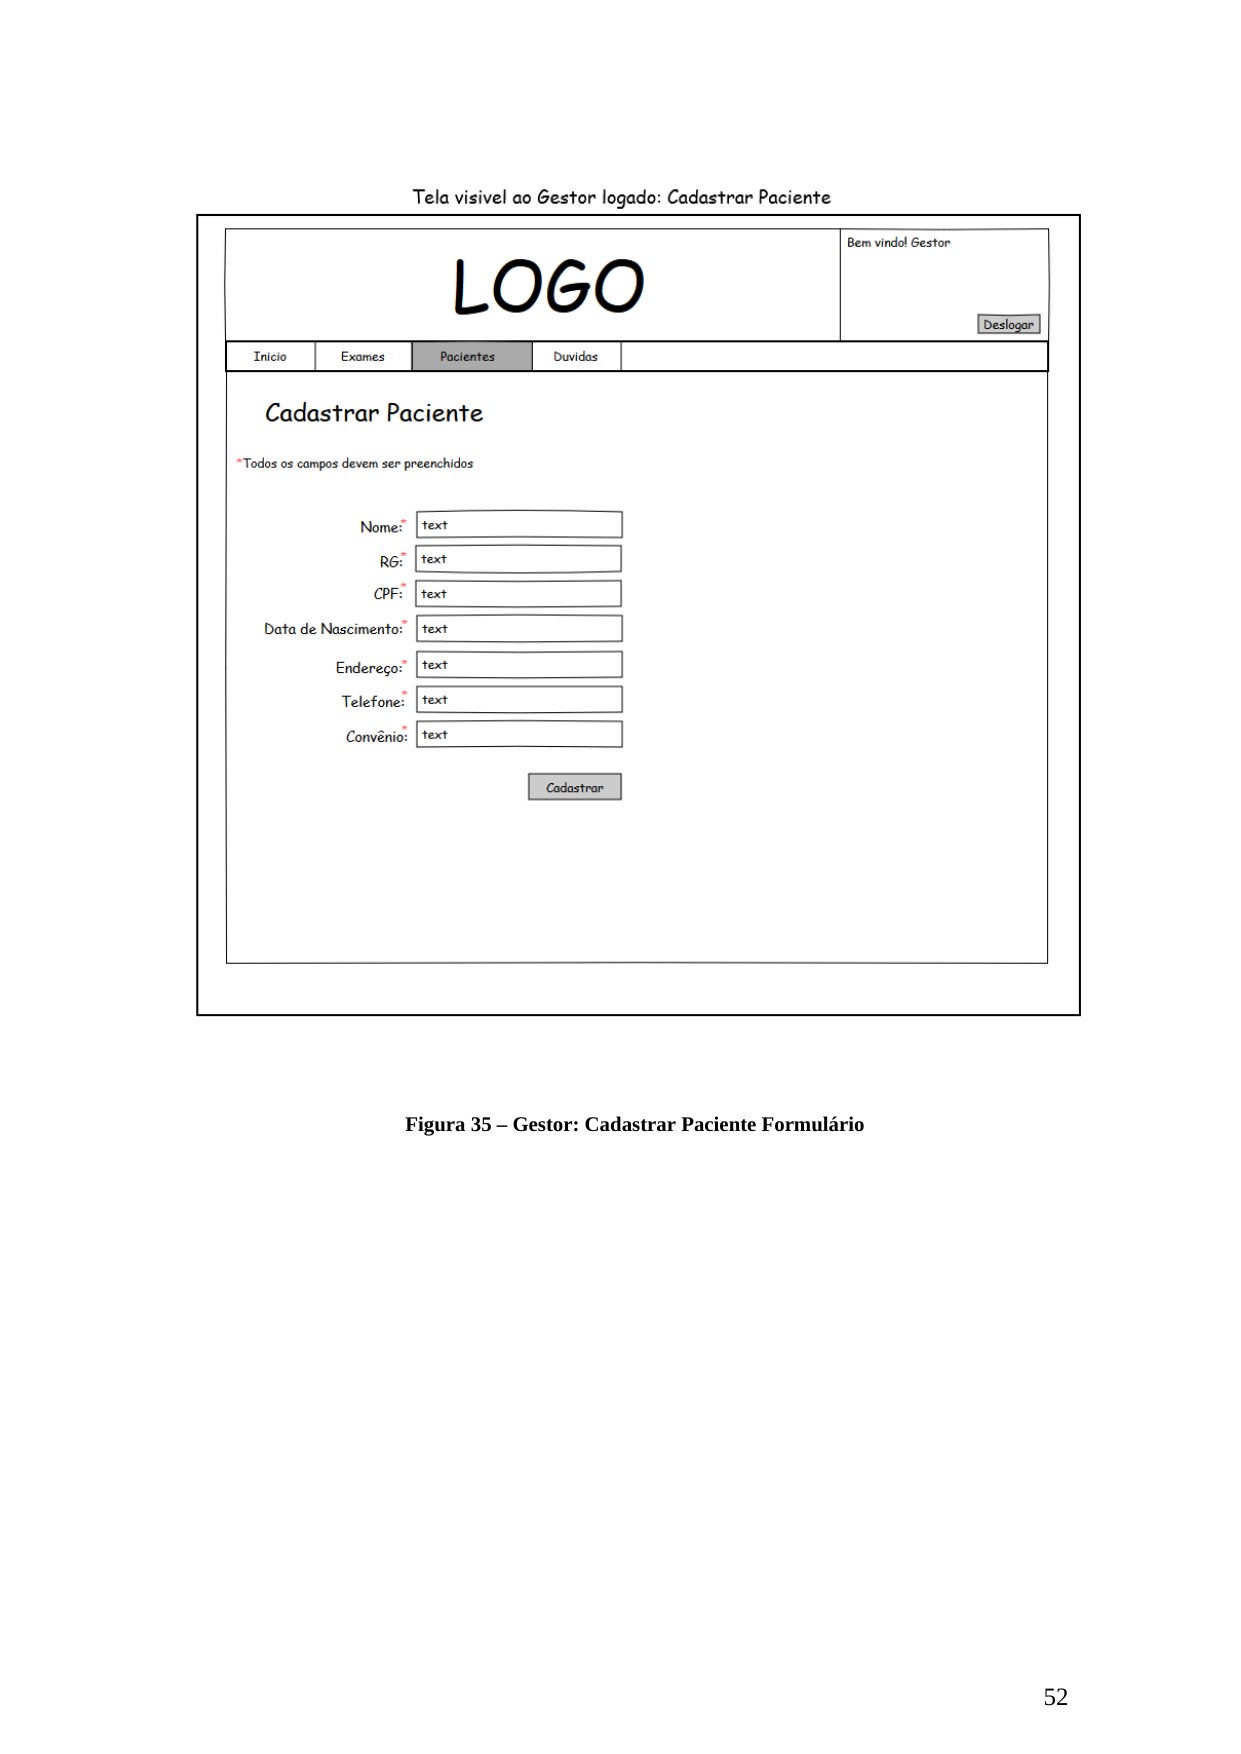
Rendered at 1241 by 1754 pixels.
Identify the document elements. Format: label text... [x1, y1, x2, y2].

text Figura – Gestor: Cadastrar Paciente Formulário [148, 1112, 1122, 1136]
picture [147, 177, 1121, 1085]
